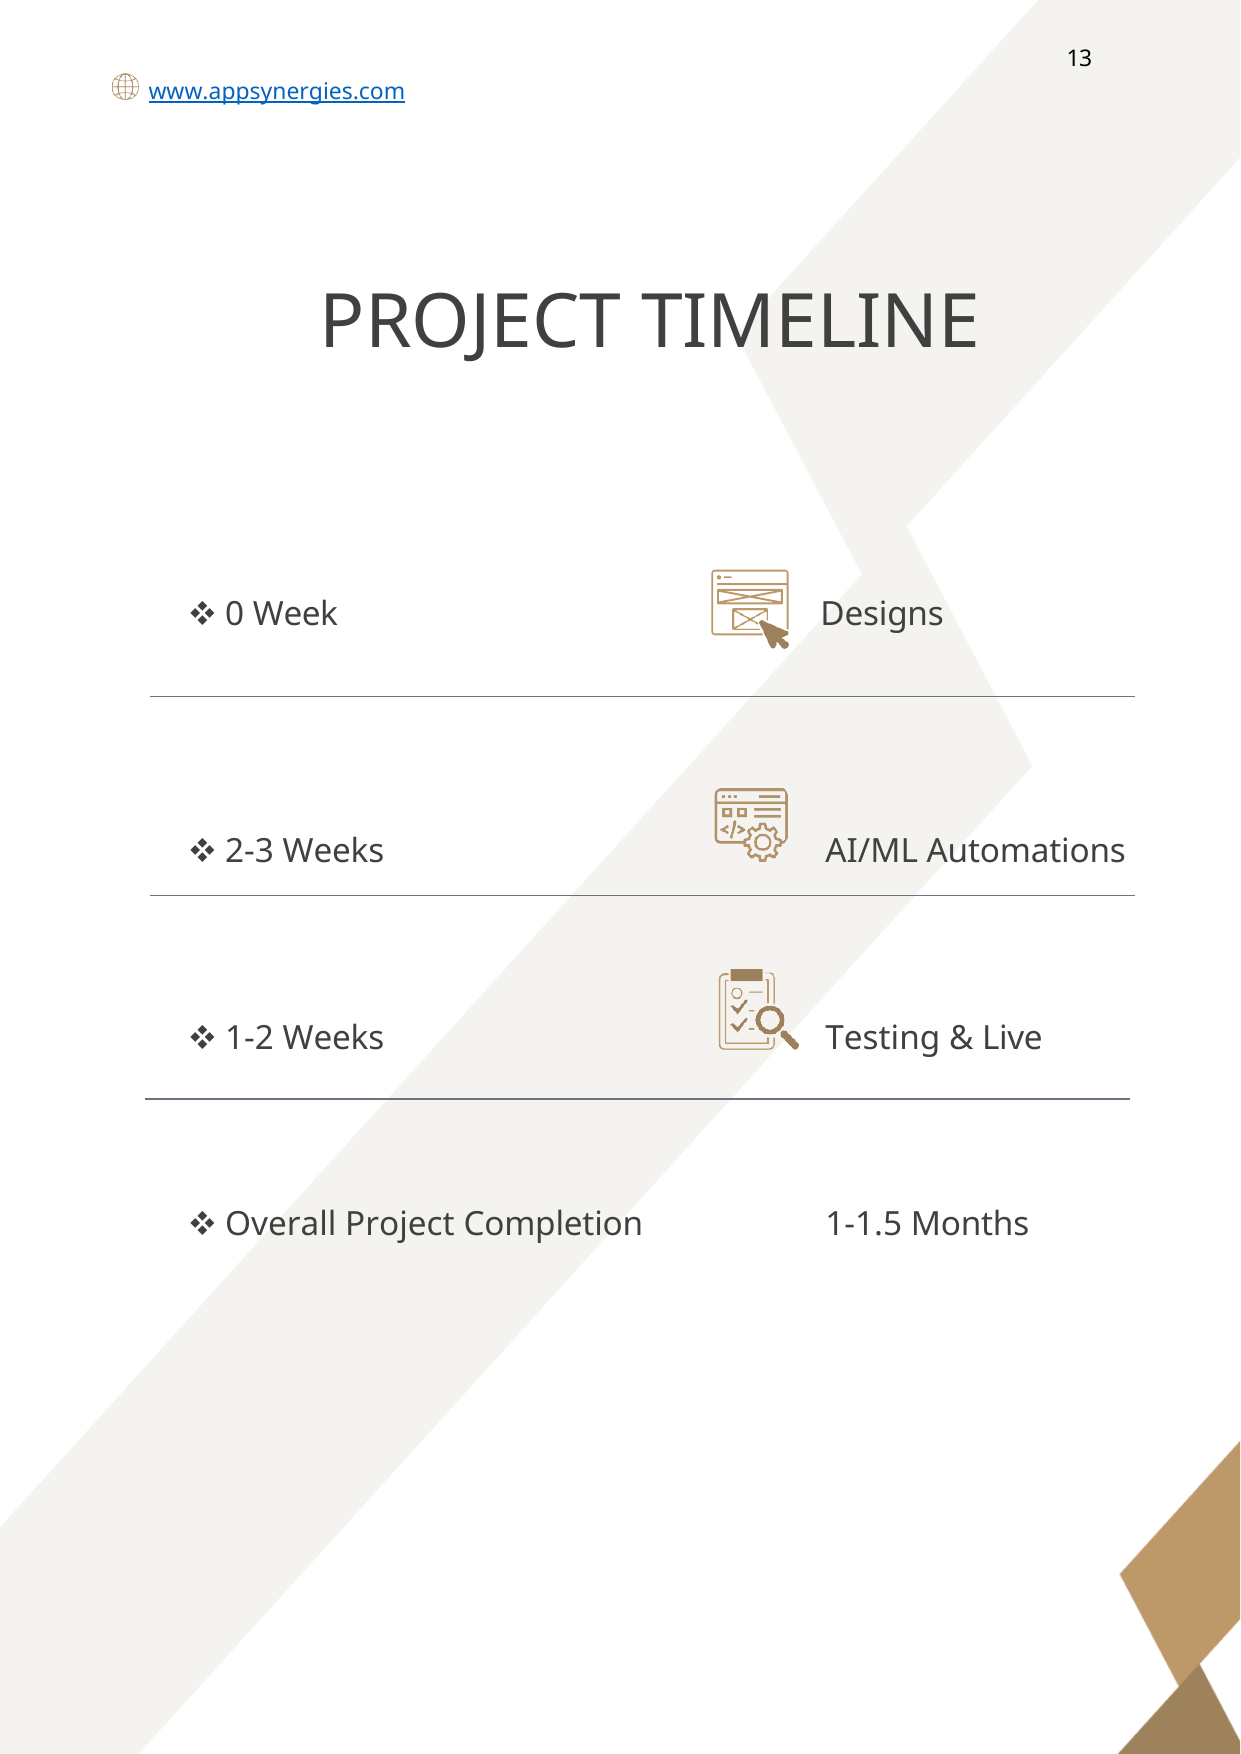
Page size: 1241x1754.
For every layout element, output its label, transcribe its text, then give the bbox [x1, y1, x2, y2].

text www.appsynergies.com [112, 74, 1240, 106]
subtitle 1-2 Weeks Testing & Live [187, 969, 1240, 1059]
subtitle Overall Project Completion 1-1.5 Months [187, 1200, 1240, 1246]
subtitle 0 Week Designs [187, 590, 1240, 635]
picture [0, 0, 1241, 1754]
text 13 [1066, 42, 1240, 73]
subtitle 2-3 Weeks AI/ML Automations [187, 789, 1240, 872]
subtitle PROJECT TIMELINE [187, 267, 1112, 369]
